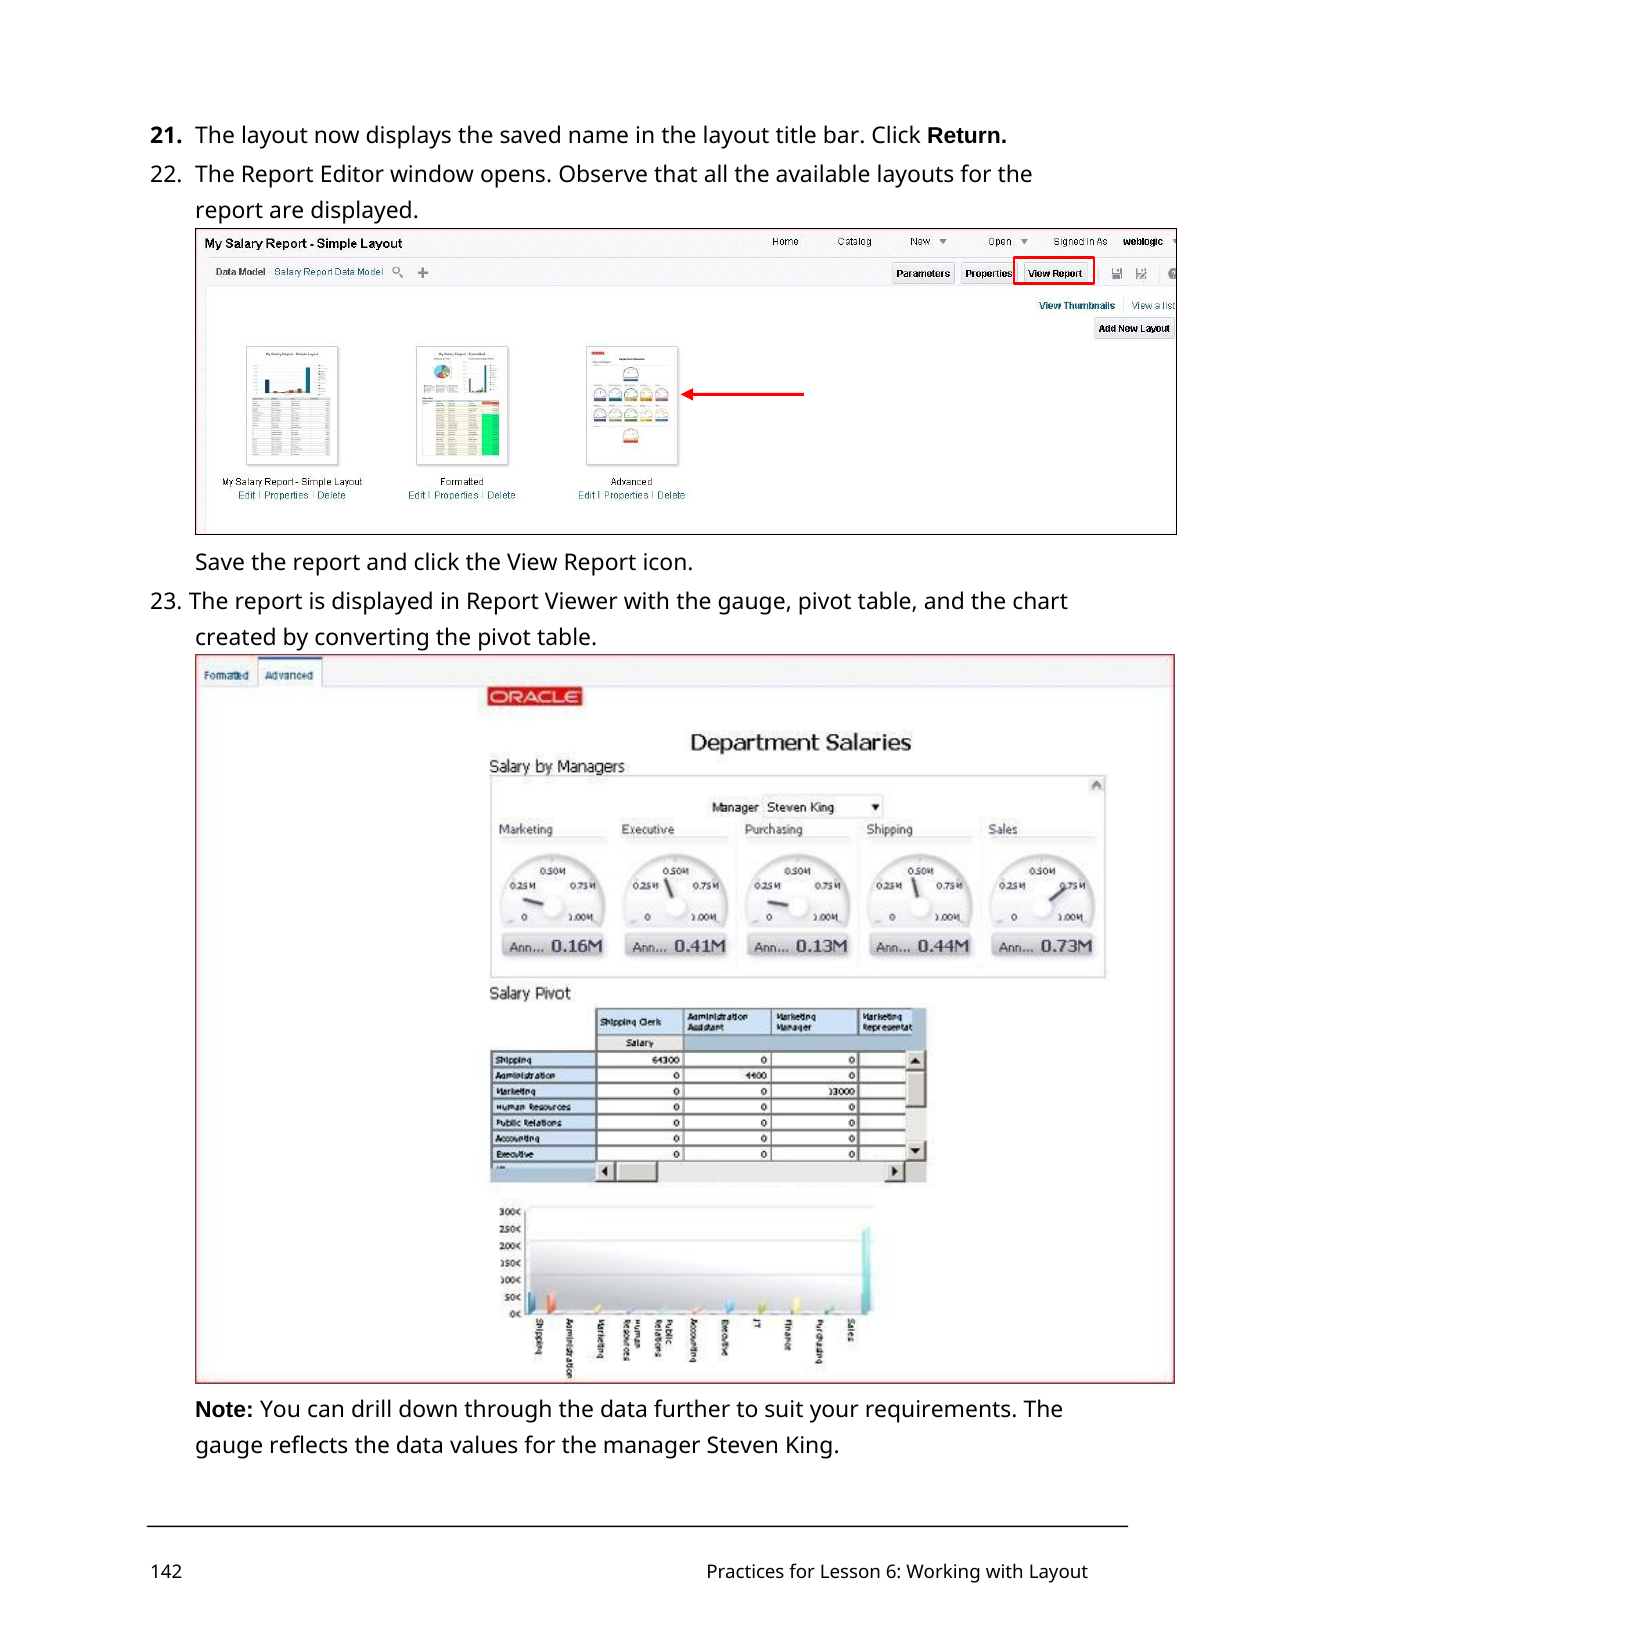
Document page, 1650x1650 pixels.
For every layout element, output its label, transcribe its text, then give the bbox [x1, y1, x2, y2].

picture [196, 229, 1176, 236]
picture [195, 654, 1175, 1384]
text Note: You can drill down through the data further to suit your requirements. The gauge reflects the data values for the manager Steven King. [195, 1384, 1124, 1461]
list The layout now displays the saved name in the layout title bar. Click Return. [150, 119, 1414, 150]
list The Report Editor window opens. Observe that all the available layouts for the report are displayed. [150, 158, 1087, 225]
text Save the report and click the View Report icon. [195, 236, 1414, 577]
list The report is displayed in Report Viewer with the gauge, pivot table, and the chart created by converting the pivot table. [150, 585, 1093, 652]
